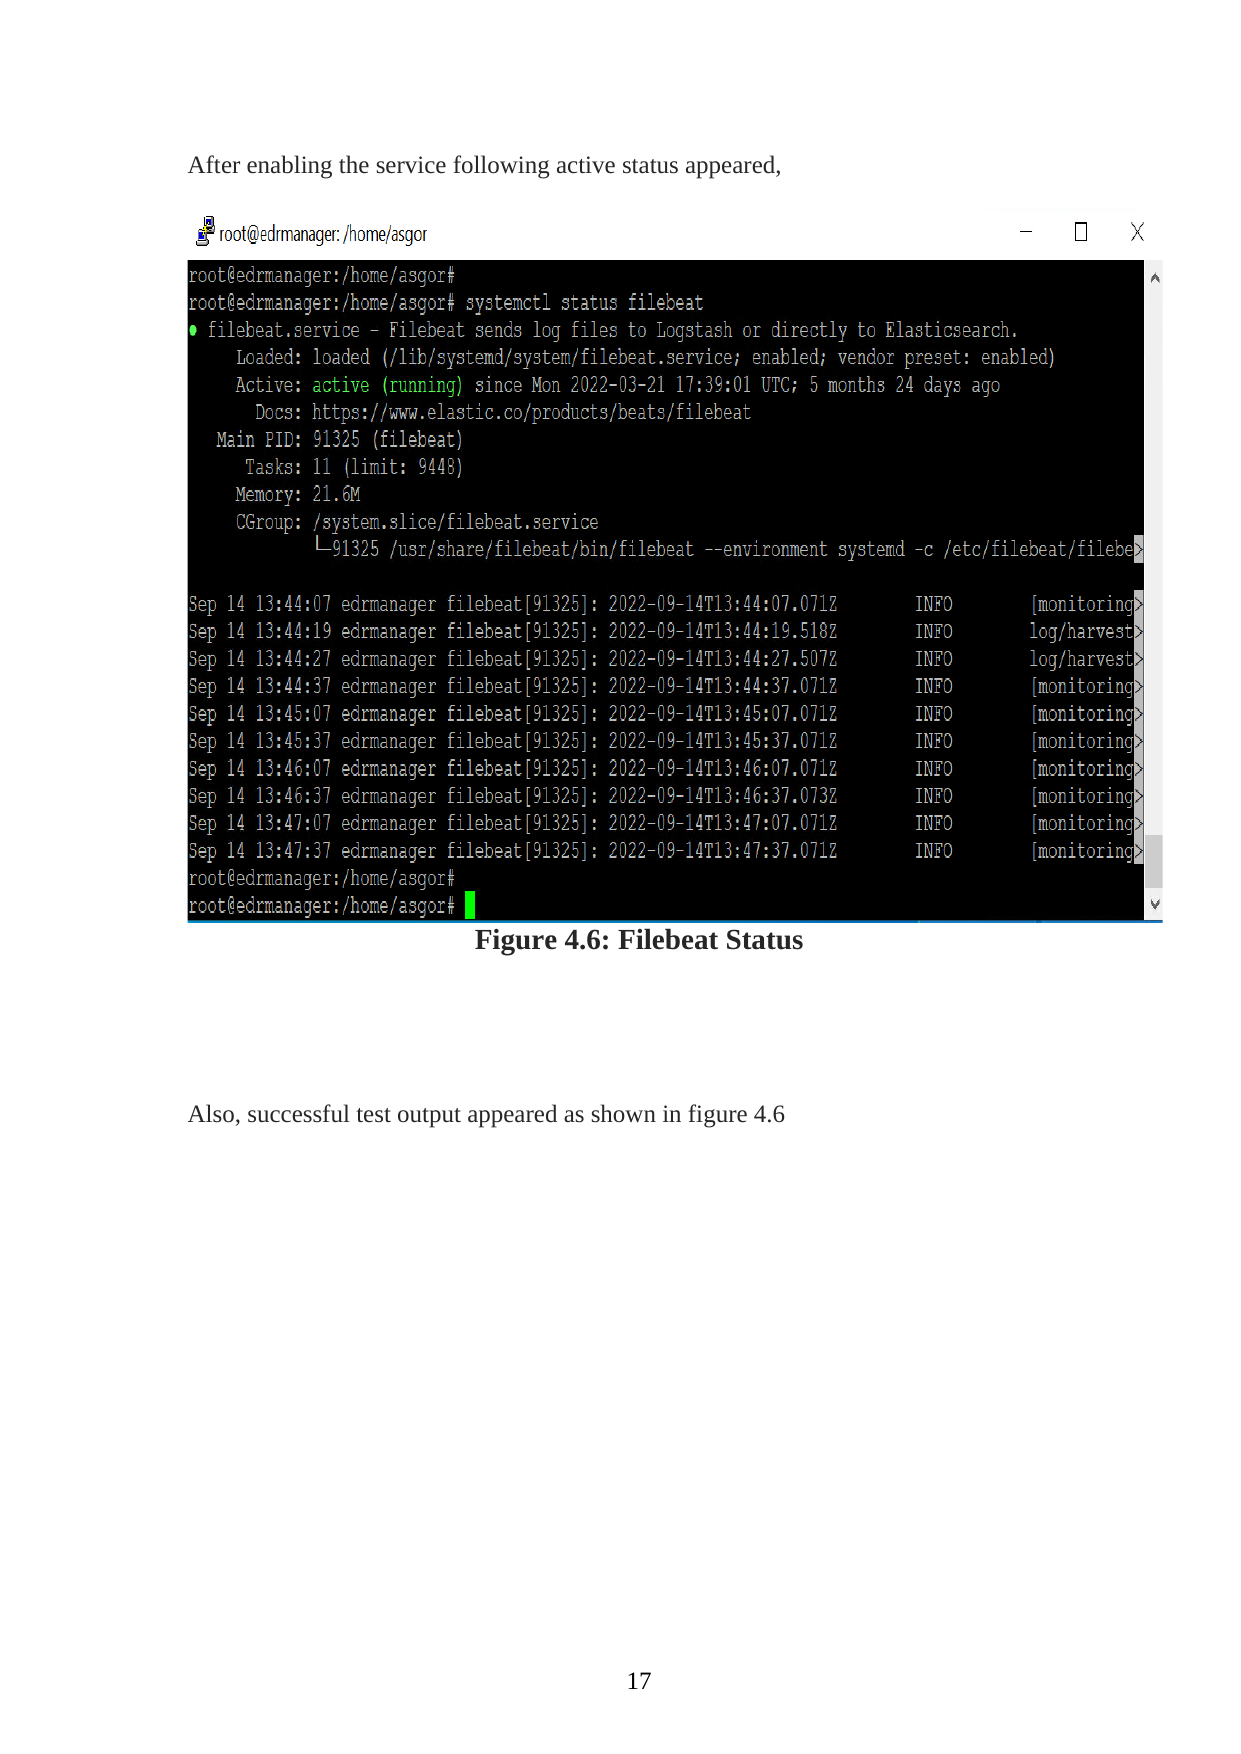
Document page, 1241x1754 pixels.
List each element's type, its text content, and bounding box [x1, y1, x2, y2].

text Figure 4.6: Filebeat Status [187, 923, 1090, 956]
text Also, successful test output appeared as shown in figure 4.6 [187, 1099, 1090, 1128]
picture [187, 208, 1163, 923]
text After enabling the service following active status appeared, [187, 151, 1090, 179]
